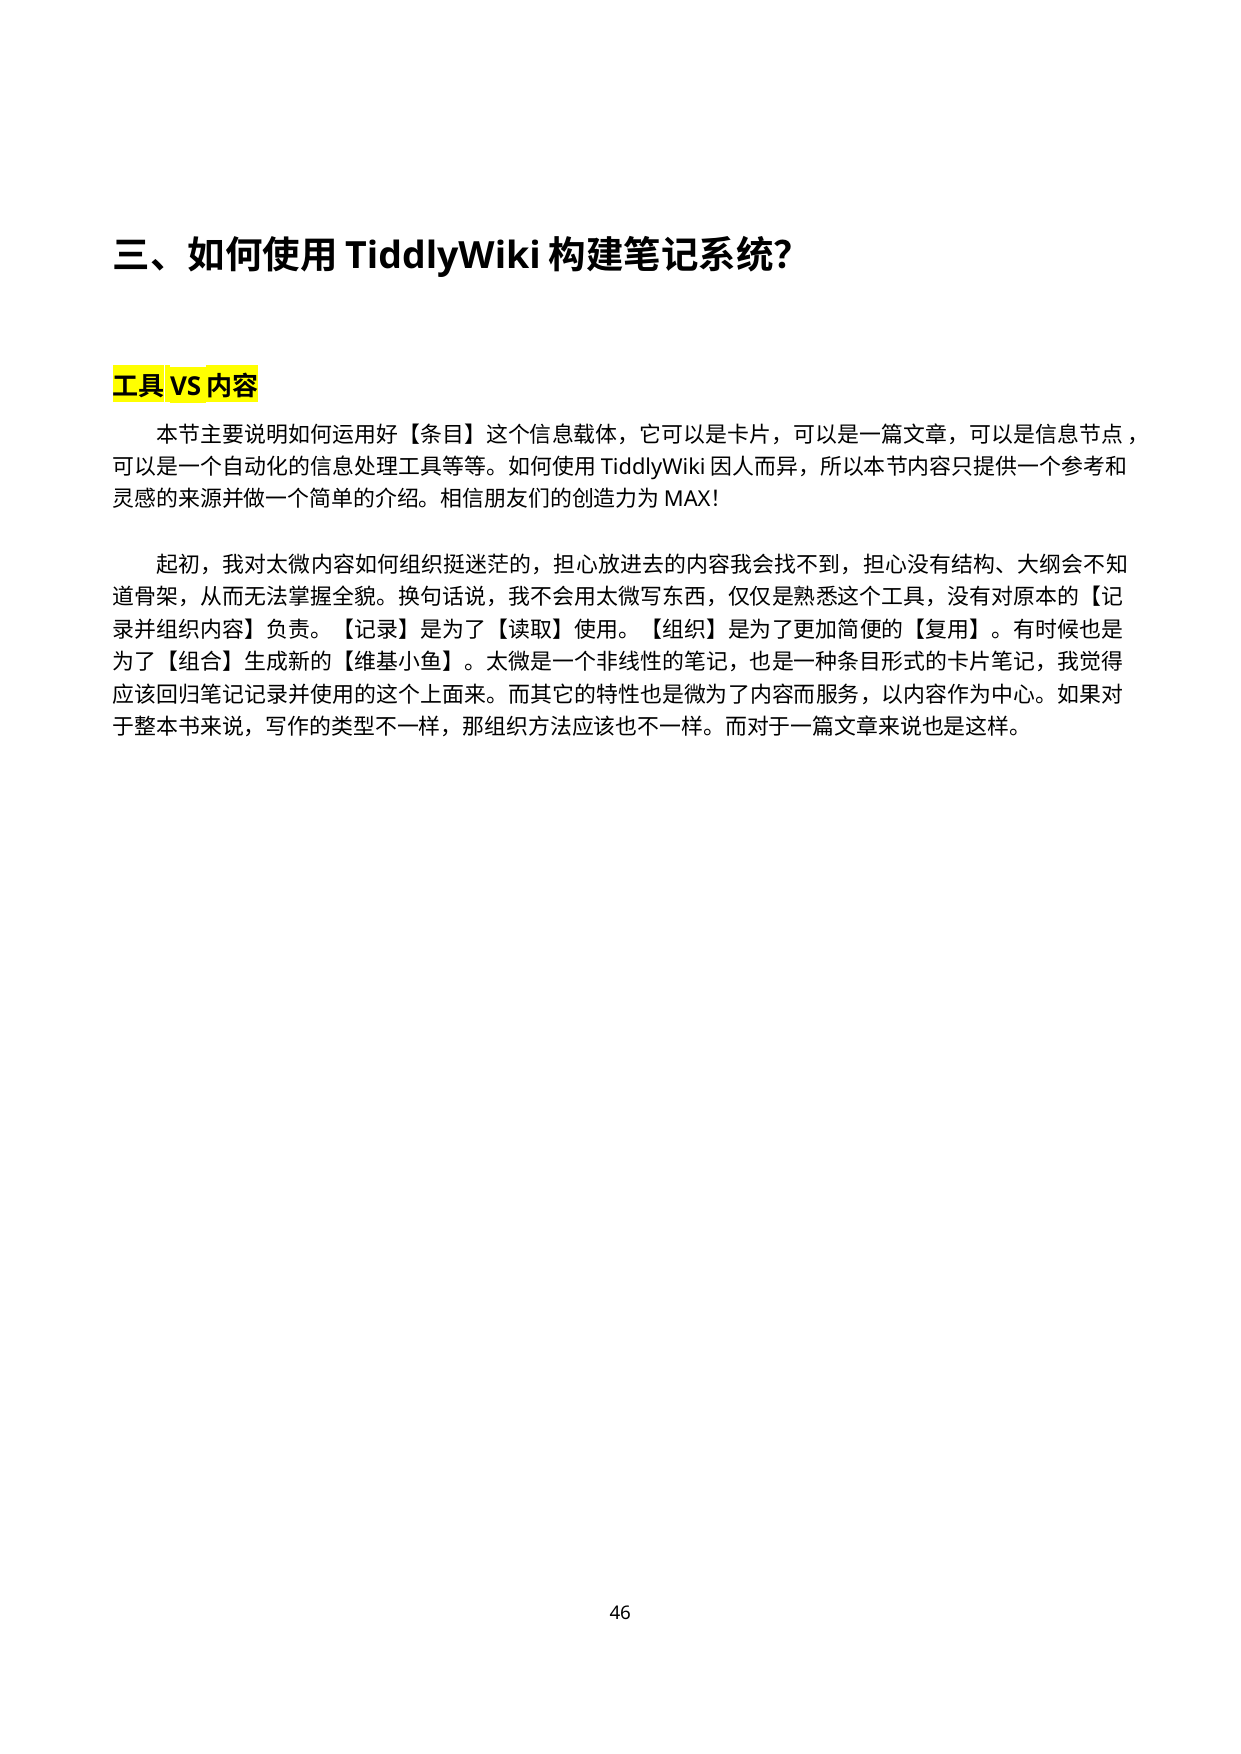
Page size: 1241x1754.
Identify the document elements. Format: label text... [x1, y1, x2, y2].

text 起初，我对太微内容如何组织挺迷茫的，担心放进去的内容我会找不到，担心没有结构、大纲会不知道骨架，从而无法掌握全貌。换句话说，我不会用太微写东西，仅仅是熟悉这个工具，没有对原本的【记录并组织内容】负责。【记录】是为了【读取】使用。【组织】是为了更加简便的【复用】。有时候也是为了【组合】生成新的【维基小鱼】。太微是一个非线性的笔记，也是一种条目形式的卡片笔记，我觉得应该回归笔记记录并使用的这个上面来。而其它的特性也是微为了内容而服务，以内容作为中心。如果对于整本书来说，写作的类型不一样，那组织方法应该也不一样。而对于一篇文章来说也是这样。 [112, 546, 1128, 741]
subtitle 三、如何使用TiddlyWiki构建笔记系统？ [112, 219, 1128, 284]
text 工具VS内容 [112, 351, 1128, 416]
text 本节主要说明如何运用好【条目】这个信息载体，它可以是卡片，可以是一篇文章，可以是信息节点，可以是一个自动化的信息处理工具等等。如何使用TiddlyWiki因人而异，所以本节内容只提供一个参考和灵感的来源并做一个简单的介绍。相信朋友们的创造力为MAX！ [112, 416, 1128, 514]
